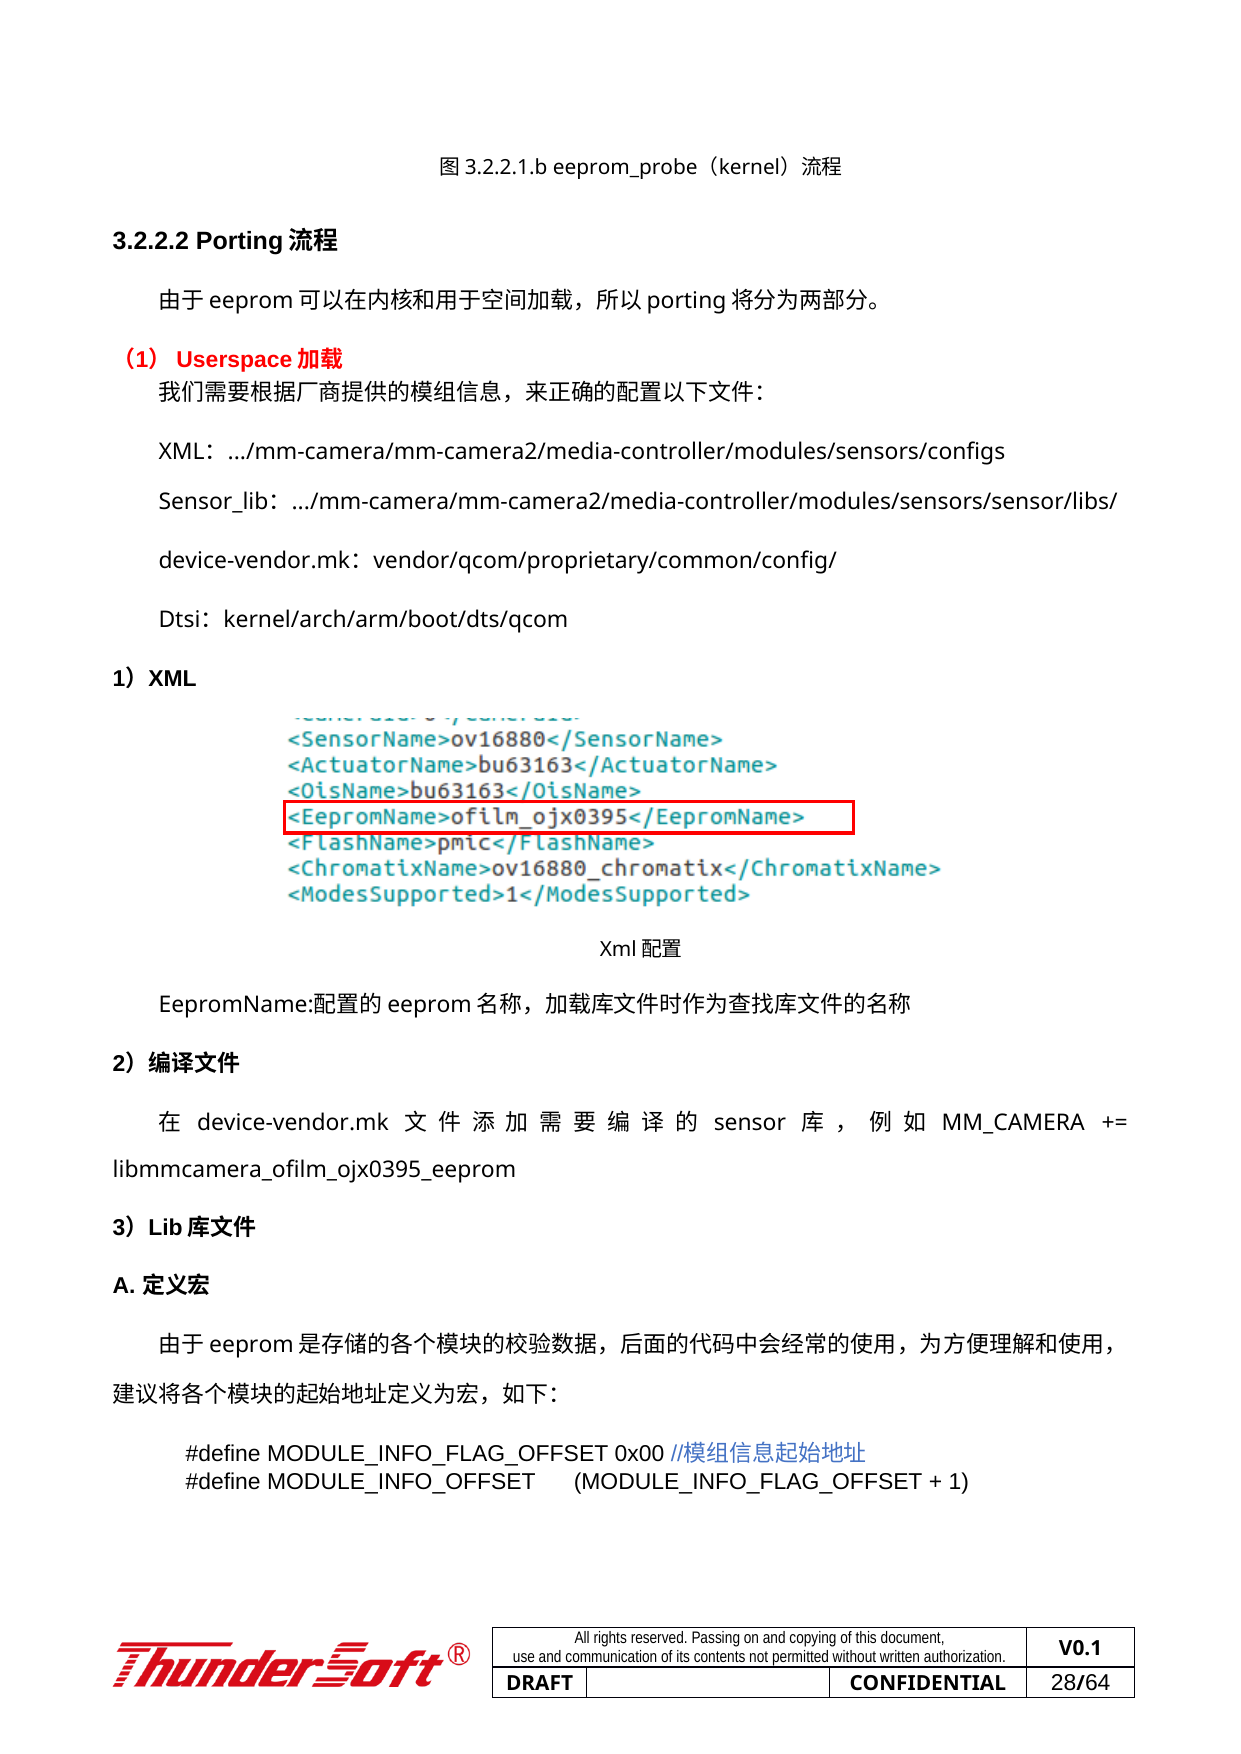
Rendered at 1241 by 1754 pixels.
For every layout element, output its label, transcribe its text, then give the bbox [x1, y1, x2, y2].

text 在device-vendor.mk文件添加需要编译的sensor库，例如MM_CAMERA += libmmcamera_ofilm_ojx0395_eeprom [112, 1104, 1128, 1184]
list XML [112, 659, 1128, 693]
picture [286, 803, 852, 831]
text #define MODULE_INFO_FLAG_OFFSET 0x00 //模组信息起始地址 [112, 1435, 1128, 1468]
text XML：.../mm-camera/mm-camera2/media-controller/modules/sensors/configs Sensor_lib：.../mm-camera/mm-camera2/media-controller/modules/sensors/sensor/libs/ [158, 433, 1128, 516]
subtitle 3.2.2.2 Porting流程 [112, 220, 1128, 257]
list 定义宏 [112, 1267, 1128, 1301]
picture [112, 1638, 480, 1687]
text Dtsi：kernel/arch/arm/boot/dts/qcom [112, 600, 1128, 634]
text Xml配置 [112, 932, 1128, 962]
text 由于eeprom可以在内核和用于空间加载，所以porting将分为两部分。 [112, 282, 1128, 315]
picture [286, 718, 954, 908]
text 我们需要根据厂商提供的模组信息，来正确的配置以下文件： [112, 374, 1128, 407]
text EepromName:配置的eeprom名称，加载库文件时作为查找库文件的名称 [112, 986, 1128, 1019]
list 编译文件 [112, 1045, 1128, 1078]
text 图3.2.2.1.b eeprom_probe（kernel）流程 [112, 150, 1128, 180]
text #define MODULE_INFO_OFFSET (MODULE_INFO_FLAG_OFFSET + 1) [112, 1468, 1128, 1494]
list Userspace加载 [112, 341, 1128, 374]
text device-vendor.mk：vendor/qcom/proprietary/common/config/ [112, 541, 1128, 575]
text 由于eeprom是存储的各个模块的校验数据，后面的代码中会经常的使用，为方便理解和使用，建议将各个模块的起始地址定义为宏，如下： [112, 1326, 1128, 1409]
list Lib库文件 [112, 1209, 1128, 1242]
